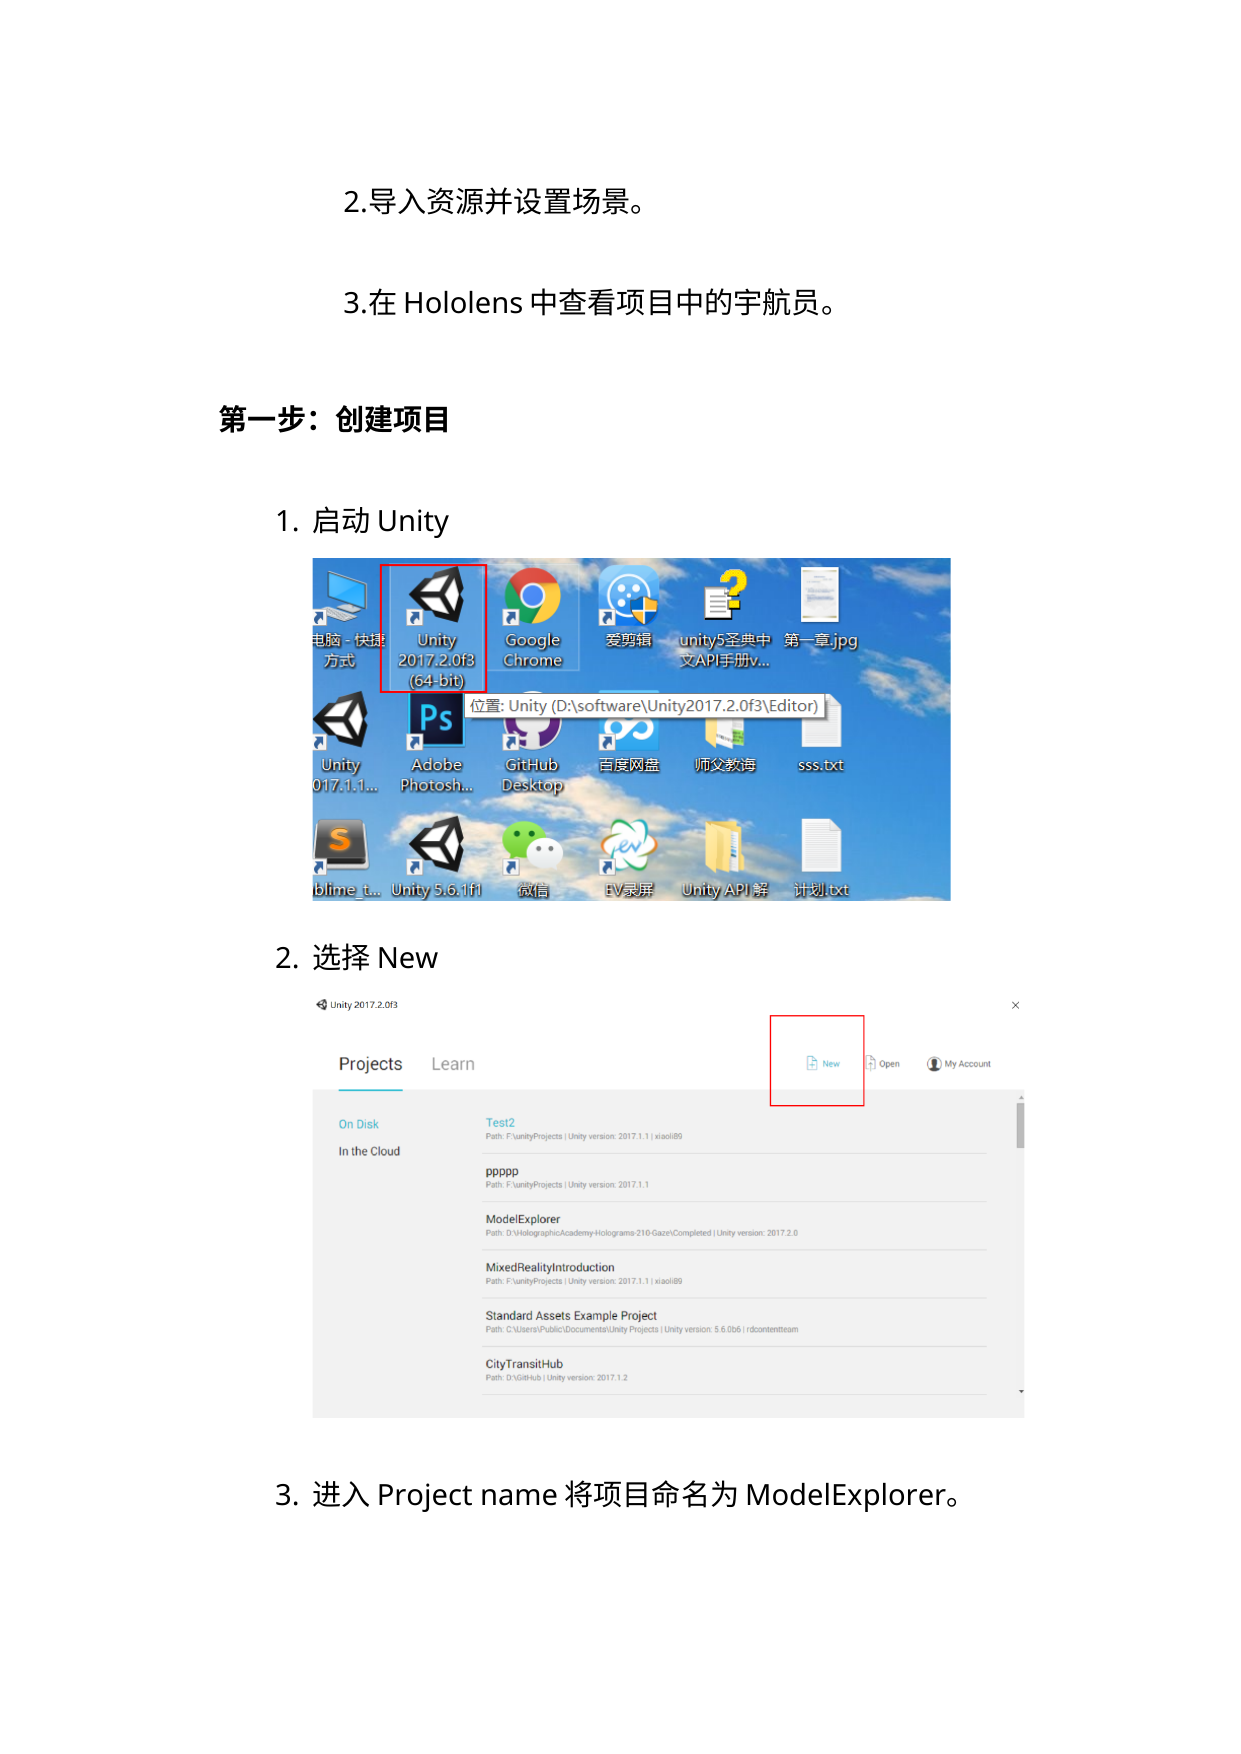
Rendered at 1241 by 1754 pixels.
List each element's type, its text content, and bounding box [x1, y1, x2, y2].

picture [312, 558, 951, 901]
text 3.在Hololens中查看项目中的宇航员。 [217, 261, 1023, 340]
text 2.导入资源并设置场景。 [217, 161, 1023, 240]
list 进入Project name将项目命名为ModelExplorer。 [275, 1453, 1023, 1532]
subtitle 第一步：创建项目 [198, 378, 1023, 457]
picture [312, 995, 1025, 1418]
